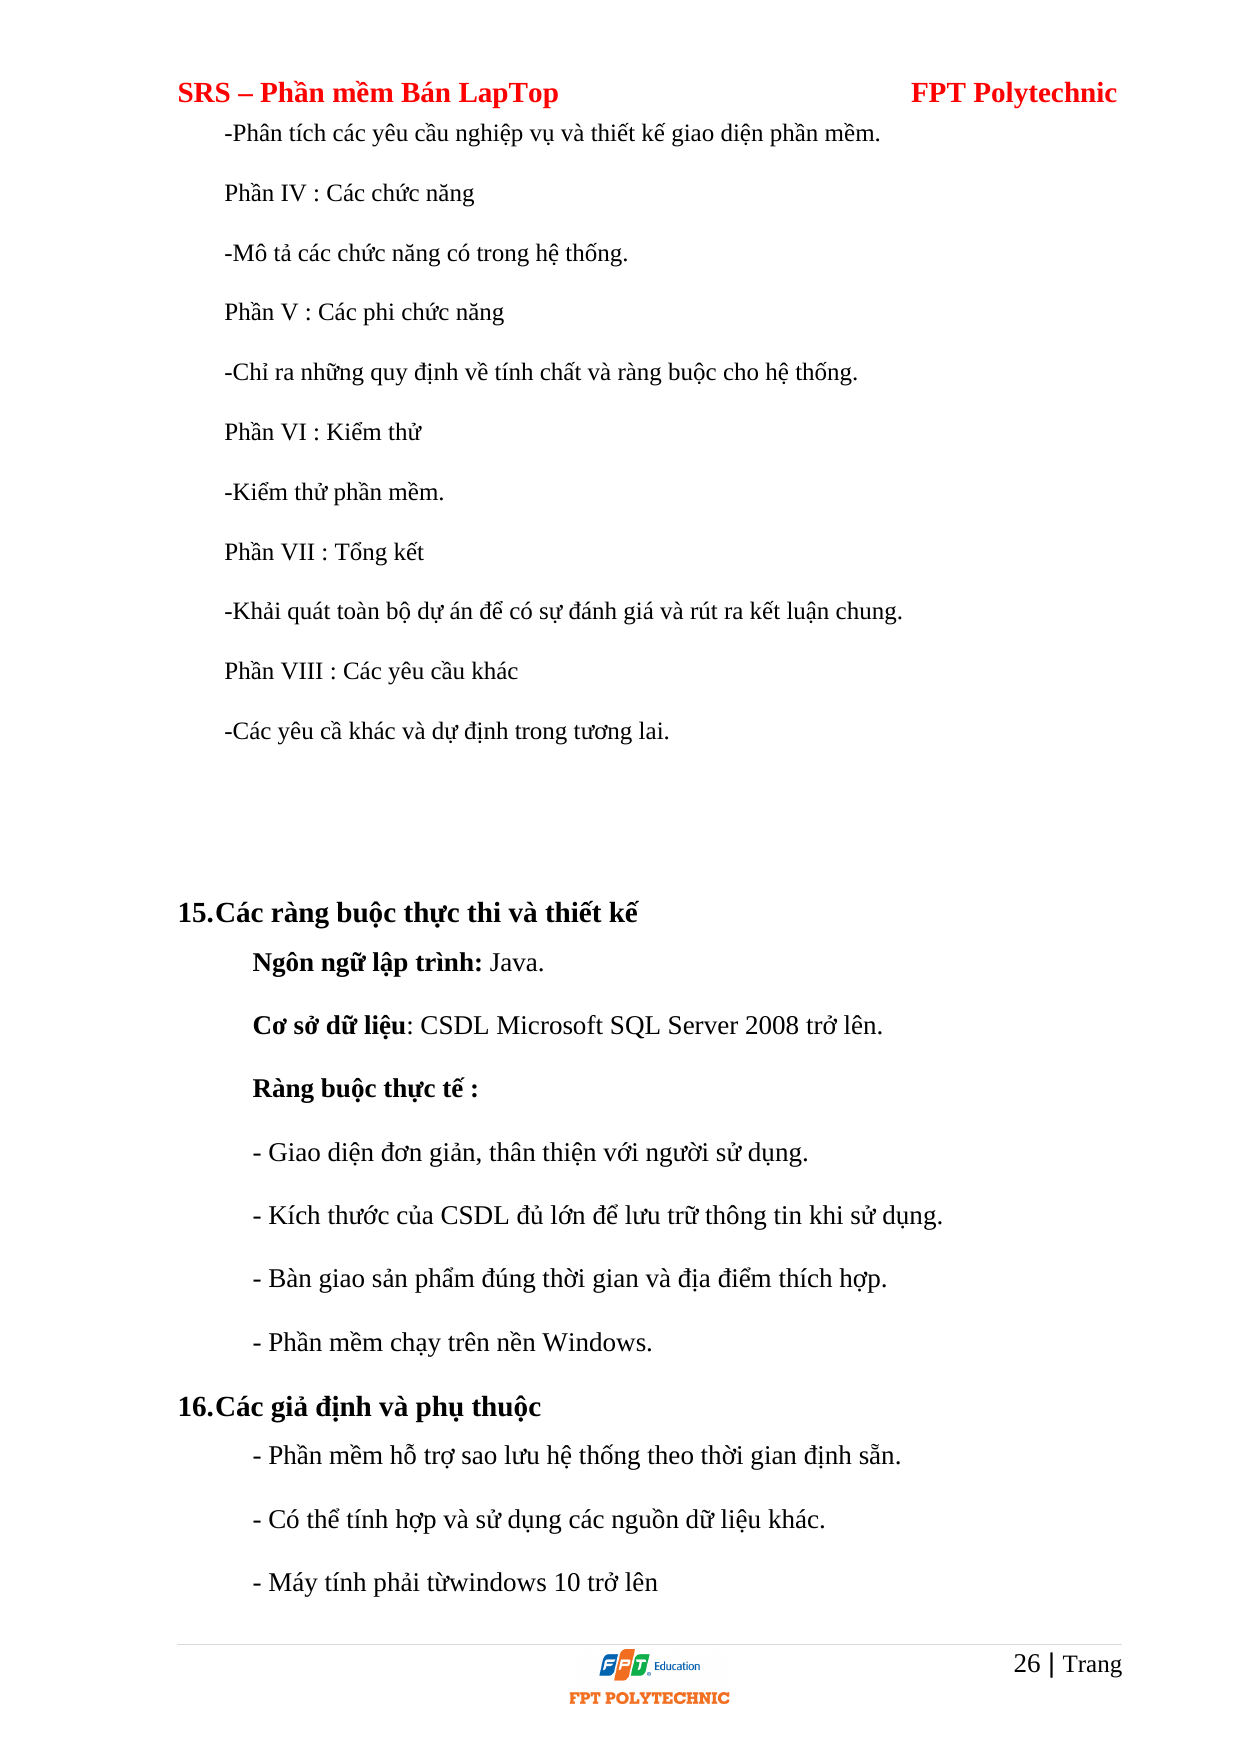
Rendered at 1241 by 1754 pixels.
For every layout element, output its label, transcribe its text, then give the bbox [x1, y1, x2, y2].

text - Bàn giao sản phẩm đúng thời gian và địa điểm thích hợp. [177, 1262, 1122, 1293]
text Phần V : Các phi chức năng [224, 297, 1122, 326]
text - Giao diện đơn giản, thân thiện với người sử dụng. [177, 1136, 1122, 1167]
picture [569, 1649, 730, 1704]
text -Kiểm thử phần mềm. [224, 477, 1122, 506]
text Phần VII : Tổng kết [224, 537, 1122, 565]
text -Mô tả các chức năng có trong hệ thống. [224, 238, 1122, 266]
text -Khải quát toàn bộ dự án để có sự đánh giá và rút ra kết luận chung. [224, 596, 1122, 625]
text Phần VI : Kiểm thử [224, 417, 1122, 446]
text - Kích thước của CSDL đủ lớn để lưu trữ thông tin khi sử dụng. [177, 1199, 1122, 1230]
subtitle Các giả định và phụ thuộc [177, 1389, 1122, 1423]
text Phần VIII : Các yêu cầu khác [224, 656, 1122, 685]
text Phần IV : Các chức năng [224, 178, 1122, 207]
text Cơ sở dữ liệu: CSDL Microsoft SQL Server 2008 trở lên. [177, 1009, 1122, 1040]
subtitle Các ràng buộc thực thi và thiết kế [177, 895, 1122, 929]
text -Chỉ ra những quy định về tính chất và ràng buộc cho hệ thống. [224, 357, 1122, 386]
text -Các yêu cầ khác và dự định trong tương lai. [177, 716, 1122, 745]
text - Phần mềm hỗ trợ sao lưu hệ thống theo thời gian định sẵn. [252, 1439, 1122, 1471]
text - Máy tính phải từwindows 10 trở lên [252, 1566, 1122, 1597]
text - Có thể tính hợp và sử dụng các nguồn dữ liệu khác. [252, 1503, 1122, 1534]
text Ngôn ngữ lập trình: Java. [177, 946, 1122, 977]
text -Phân tích các yêu cầu nghiệp vụ và thiết kế giao diện phần mềm. [224, 118, 1122, 147]
text Ràng buộc thực tế : [177, 1072, 1122, 1103]
text - Phần mềm chạy trên nền Windows. [177, 1326, 1122, 1357]
